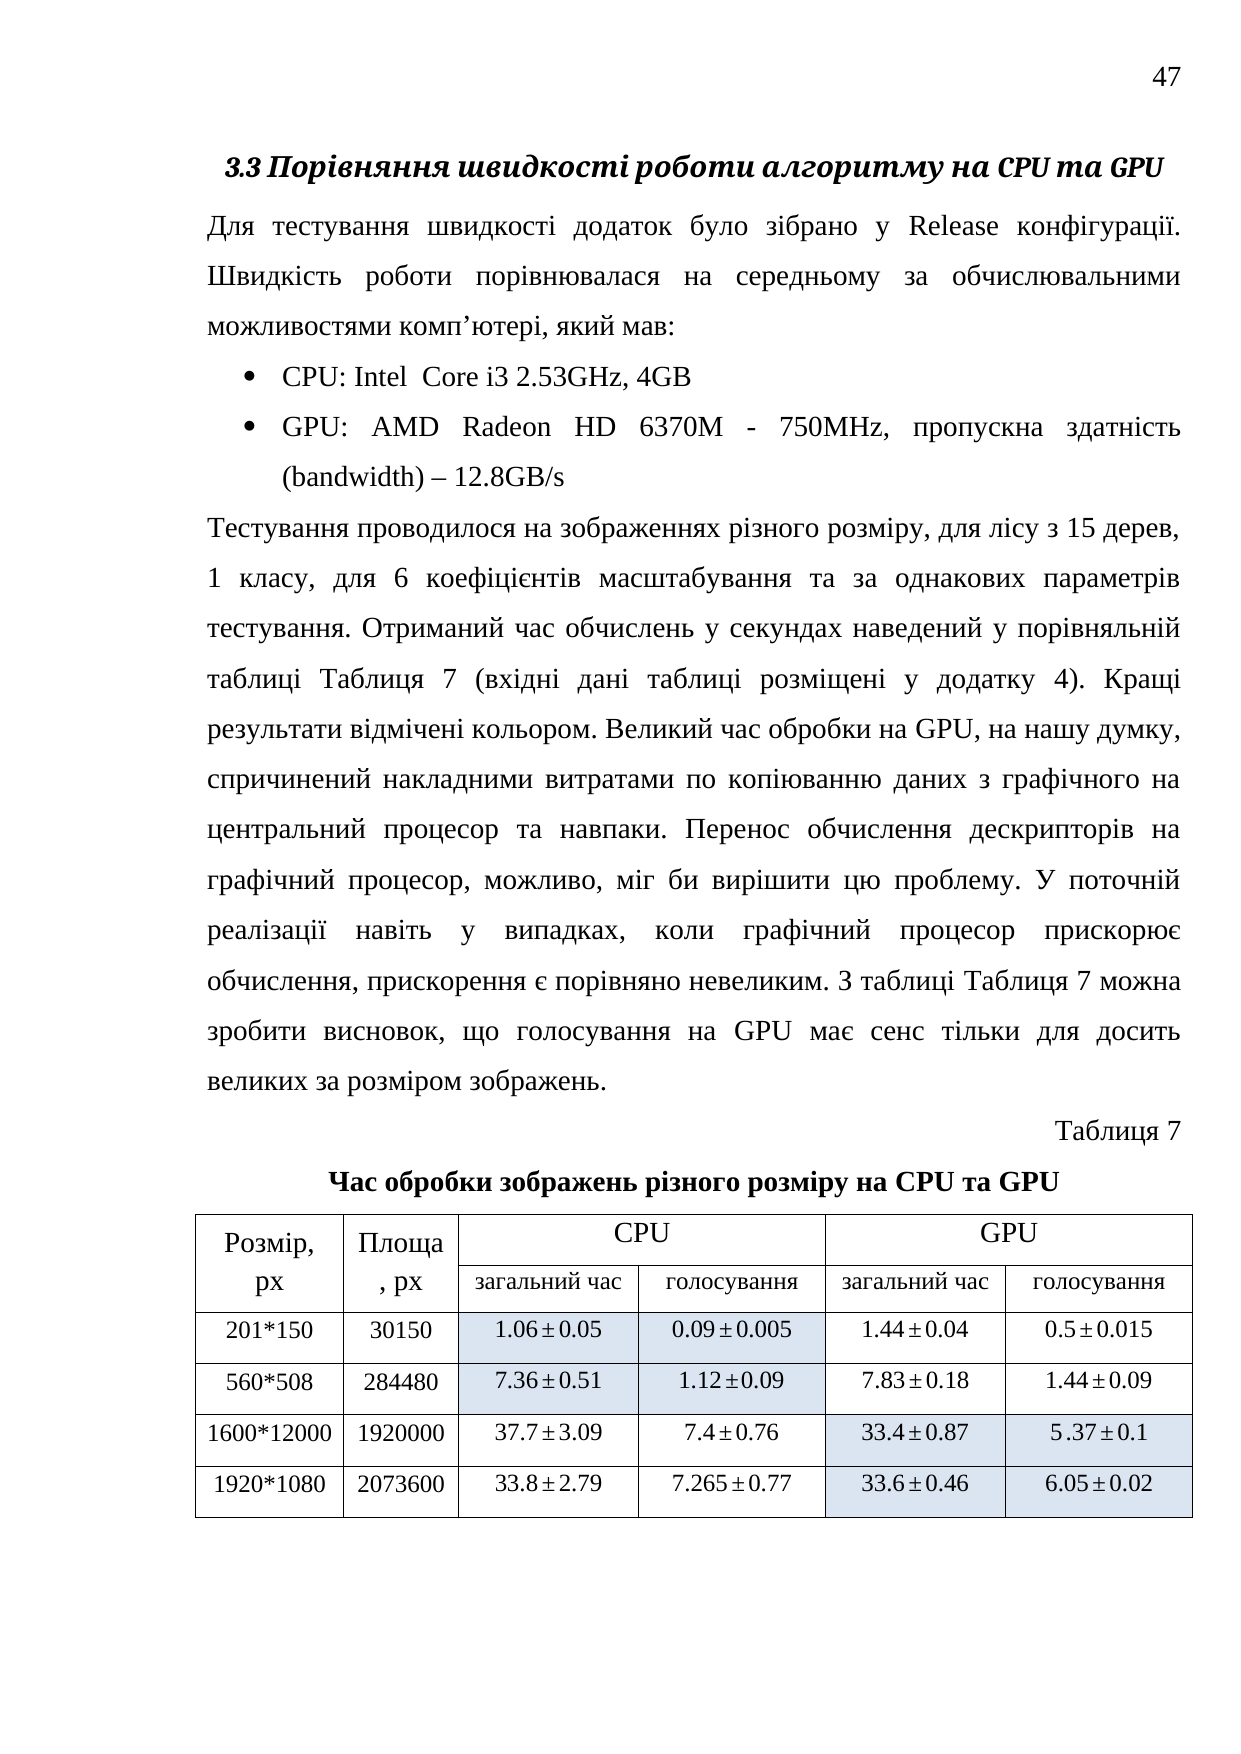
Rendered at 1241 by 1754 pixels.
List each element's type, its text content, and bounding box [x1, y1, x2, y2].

table_cell 560*508 [196, 1364, 343, 1414]
table_cell 201*150 [196, 1313, 343, 1363]
table_cell загальний час [459, 1266, 638, 1312]
table_header GPU [826, 1215, 1192, 1265]
text Для тестування швидкості додаток було зібрано у Release конфігурації. Швидкість роботи порівнювалася на середньому за обчислювальними можливостями комп’ютері, який мав: [207, 208, 1181, 342]
table_cell [1006, 1415, 1192, 1466]
table_cell [826, 1364, 1005, 1414]
table_cell 1920*1080 [196, 1467, 343, 1517]
table_cell 284480 [344, 1364, 458, 1414]
table_cell [1006, 1364, 1192, 1414]
list CPU: Intel Core i3 2.53GHz, 4GB [244, 359, 1181, 392]
text Тестування проводилося на зображеннях різного розміру, для лісу з 15 дерев, 1 класу, для 6 коефіцієнтів масштабування та за однакових параметрів тестування. Отриманий час обчислень у секундах наведений у порівняльній таблиці 7 (вхідні дані таблиці розміщені у додатку 4). Кращі результати відмічені кольором. Великий час обробки на GPU, на нашу думку, спричинений накладними витратами по копіюванню даних з графічного на центральний процесор та навпаки. Перенос обчислення дескрипторів на графічний процесор, можливо, міг би вирішити цю проблему. У поточній реалізації навіть у випадках, коли графічний процесор прискорює обчислення, прискорення є порівняно невеликим. З таблиці 6 можна зробити висновок, що голосування на GPU має сенс тільки для досить великих за розміром зображень. [207, 510, 1181, 1097]
table_cell голосування [1006, 1266, 1192, 1312]
table_cell 1600*12000 [196, 1415, 343, 1466]
table_cell [459, 1415, 638, 1466]
table_cell [639, 1313, 825, 1363]
table_cell [639, 1364, 825, 1414]
subtitle 3.3 Порівняння швидкості роботи алгоритму на CPU та GPU [207, 151, 1181, 185]
table_header CPU [459, 1215, 825, 1265]
text Час обробки зображень різного розміру на CPU та GPU [207, 1164, 1181, 1197]
table_cell [1006, 1467, 1192, 1517]
table_cell [826, 1467, 1005, 1517]
table_cell загальний час [826, 1266, 1005, 1312]
list GPU: AMD Radeon HD 6370M - 750MHz, пропускна здатність (bandwidth) – 12.8GB/s [244, 409, 1181, 493]
table_cell [639, 1415, 825, 1466]
table_cell [826, 1415, 1005, 1466]
table_cell [1006, 1313, 1192, 1363]
table_cell 2073600 [344, 1467, 458, 1517]
table_cell [459, 1313, 638, 1363]
table_cell [459, 1364, 638, 1414]
table_cell [639, 1467, 825, 1517]
table_cell голосування [639, 1266, 825, 1312]
table_cell [459, 1467, 638, 1517]
table_cell 1920000 [344, 1415, 458, 1466]
table_cell 30150 [344, 1313, 458, 1363]
table_header Розмір, px [196, 1215, 343, 1312]
table_header Площа, px [344, 1215, 458, 1312]
table_cell [826, 1313, 1005, 1363]
